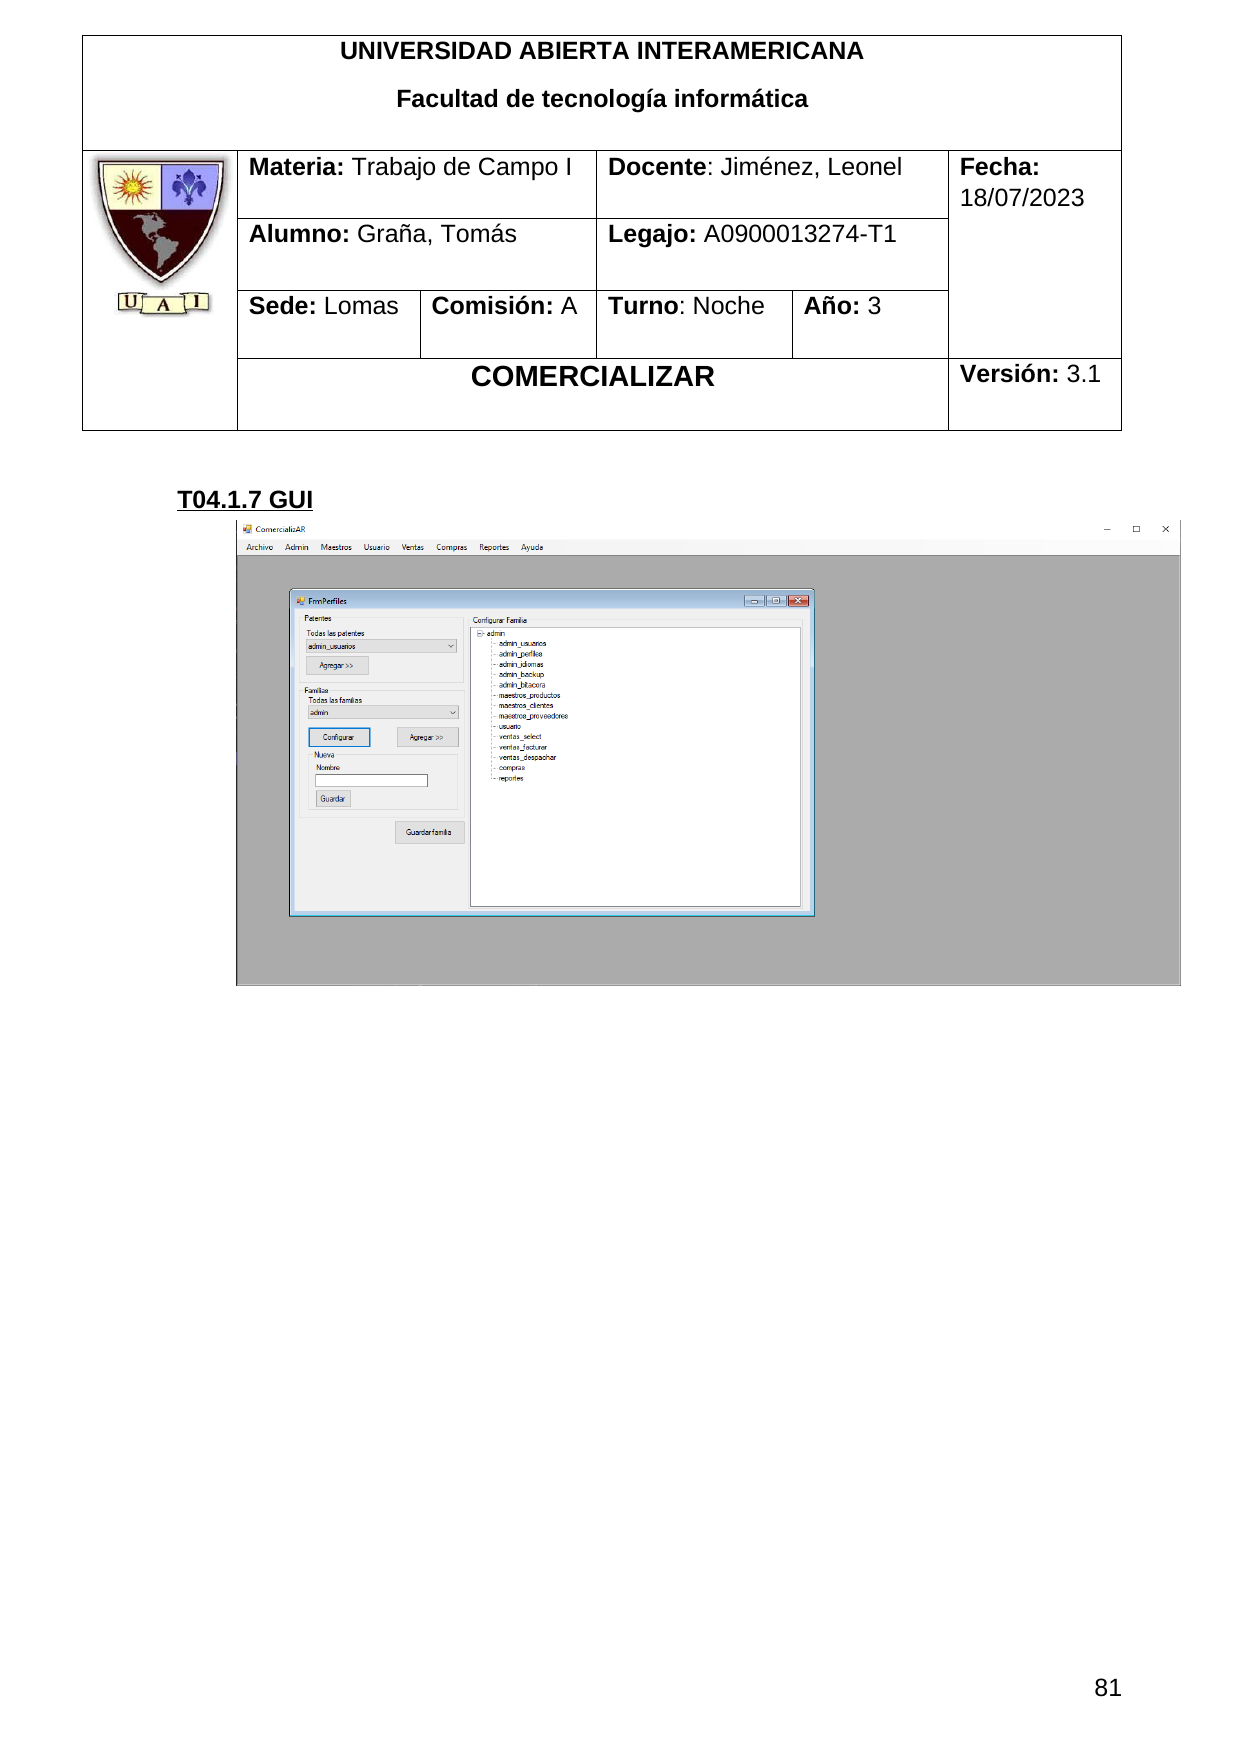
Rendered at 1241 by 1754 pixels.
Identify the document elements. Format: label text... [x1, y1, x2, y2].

subtitle T04.1.7 GUI [177, 485, 1122, 513]
picture [236, 520, 1181, 986]
picture [87, 151, 234, 320]
